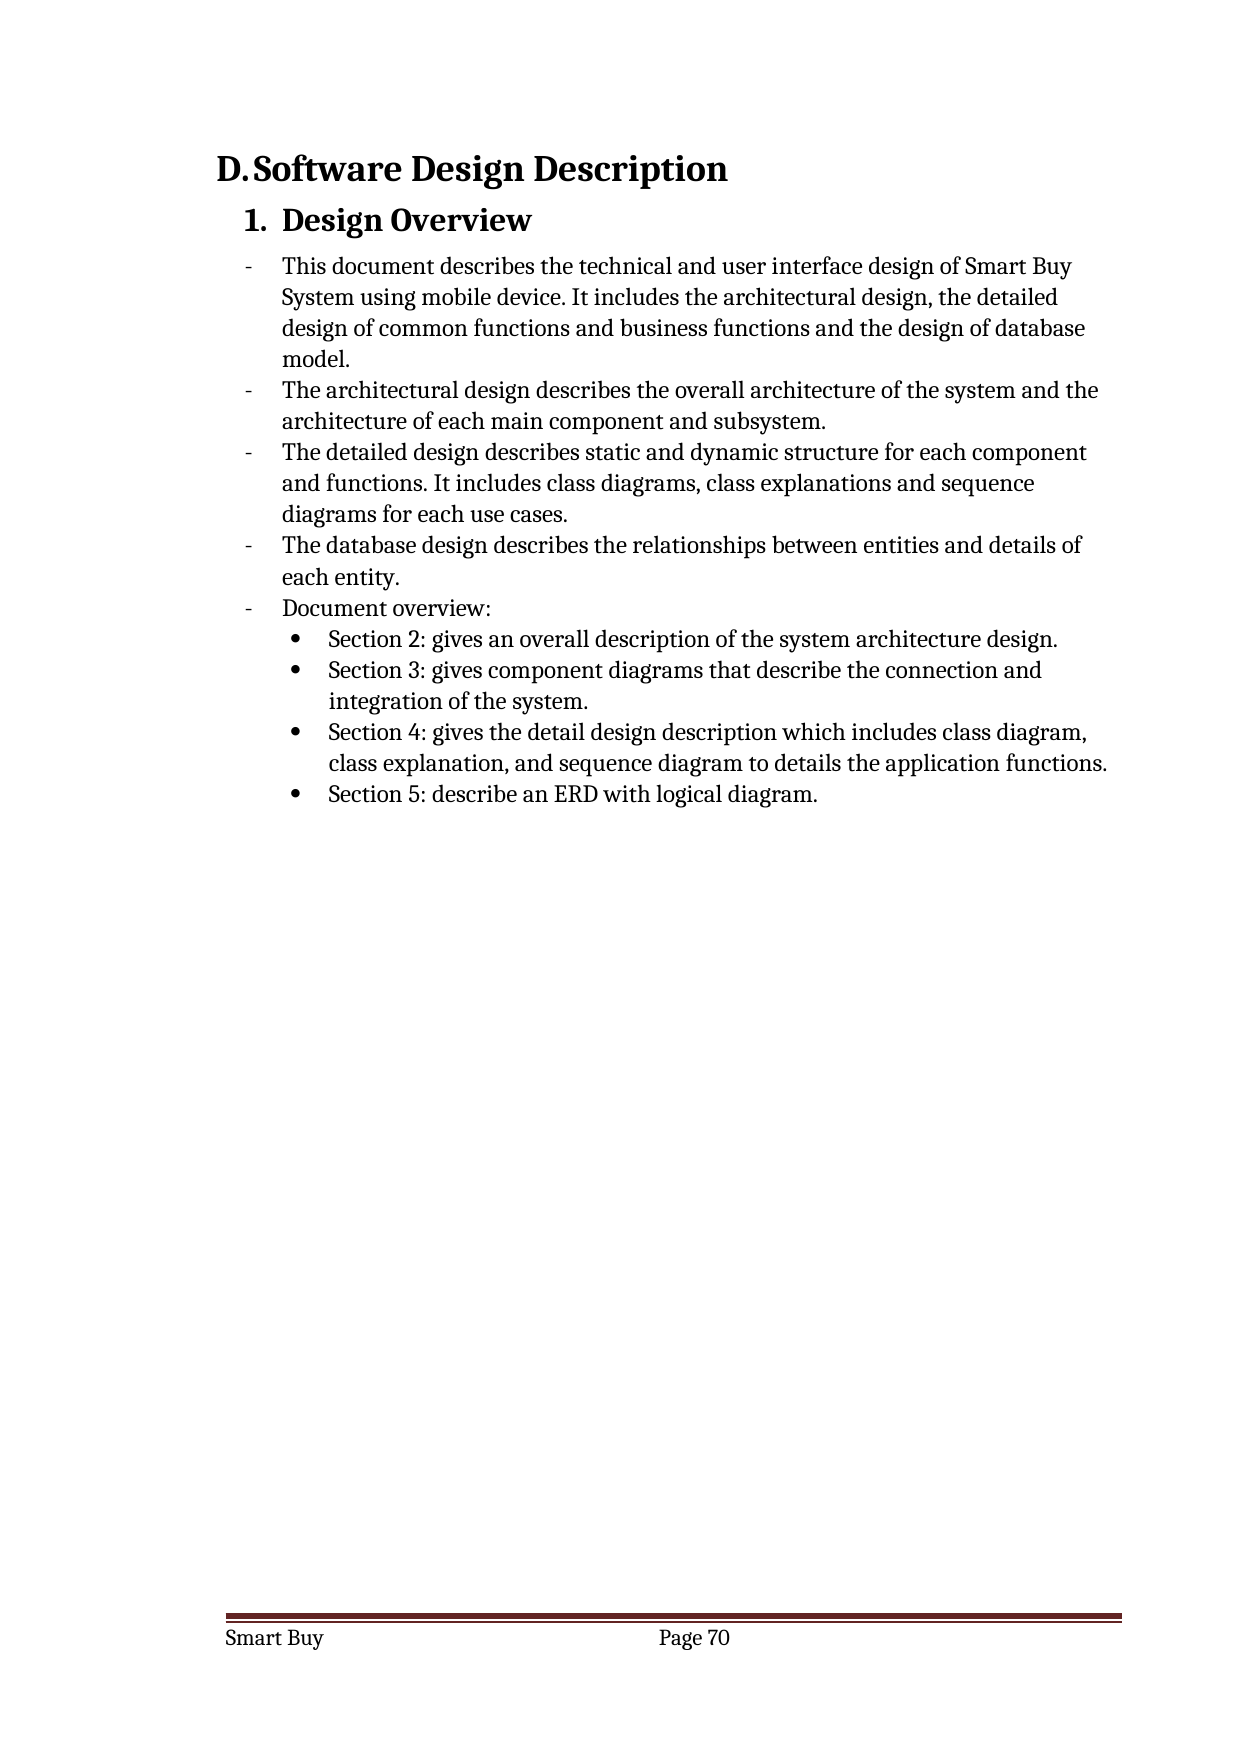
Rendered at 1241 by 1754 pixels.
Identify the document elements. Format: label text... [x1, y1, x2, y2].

subtitle Software Design Description [216, 148, 1122, 191]
list This document describes the technical and user interface design of Smart Buy System using mobile device. It includes the architectural design, the detailed design of common functions and business functions and the design of database model. [244, 252, 1122, 374]
list The database design describes the relationships between entities and details of each entity. [244, 531, 1122, 591]
list Document overview: [244, 593, 1122, 622]
list The detailed design describes static and dynamic structure for each component and functions. It includes class diagrams, class explanations and sequence diagrams for each use cases. [244, 438, 1122, 529]
list Section 4: gives the detail design description which includes class diagram, class explanation, and sequence diagram to details the application functions. [291, 718, 1122, 777]
list Section 3: gives component diagrams that describe the connection and integration of the system. [291, 656, 1122, 715]
list Section 5: describe an ERD with logical diagram. [291, 780, 1122, 808]
list Section 2: gives an overall description of the system architecture design. [291, 624, 1122, 653]
subtitle Design Overview [244, 201, 1122, 239]
list The architectural design describes the overall architecture of the system and the architecture of each main component and subsystem. [244, 376, 1122, 436]
